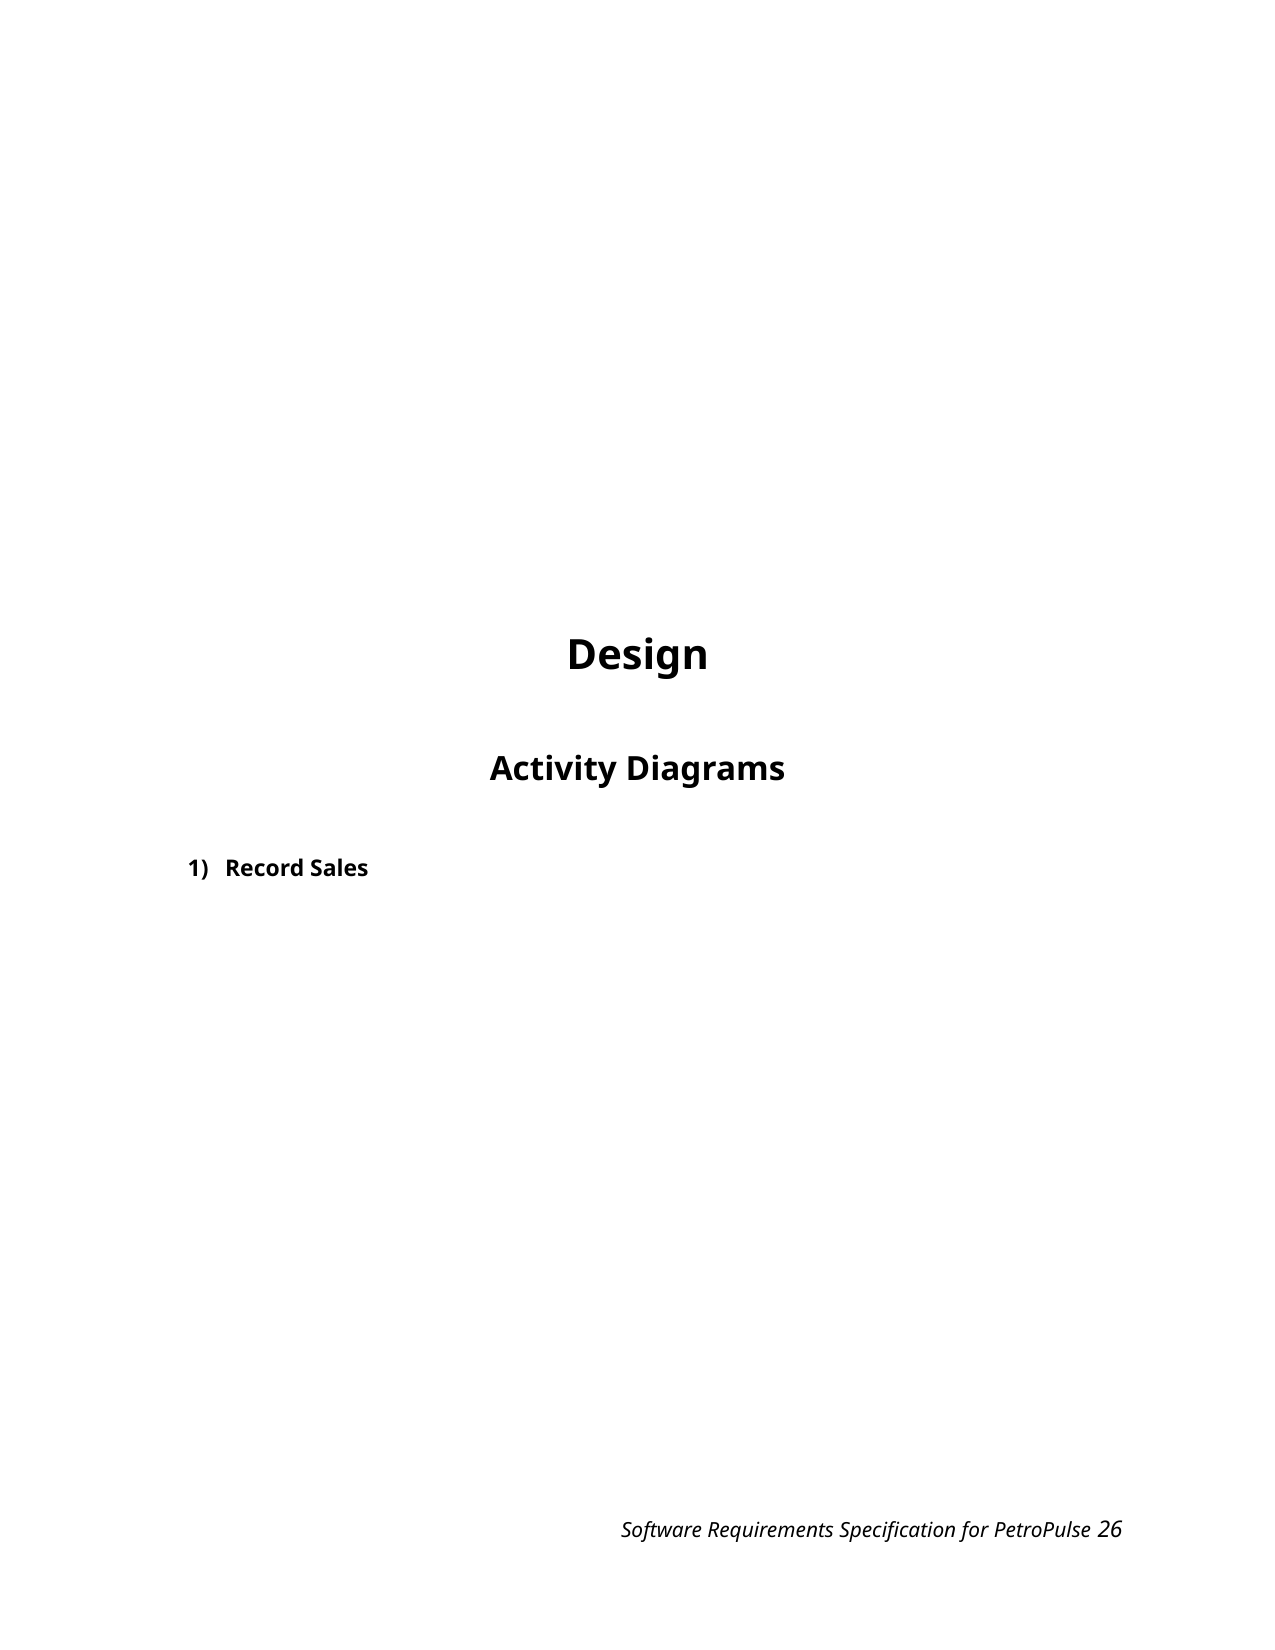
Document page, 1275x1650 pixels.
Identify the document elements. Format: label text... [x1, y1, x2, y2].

subtitle Design [150, 624, 1125, 681]
subtitle Activity Diagrams [150, 744, 1125, 790]
list Record Sales [187, 852, 1125, 883]
